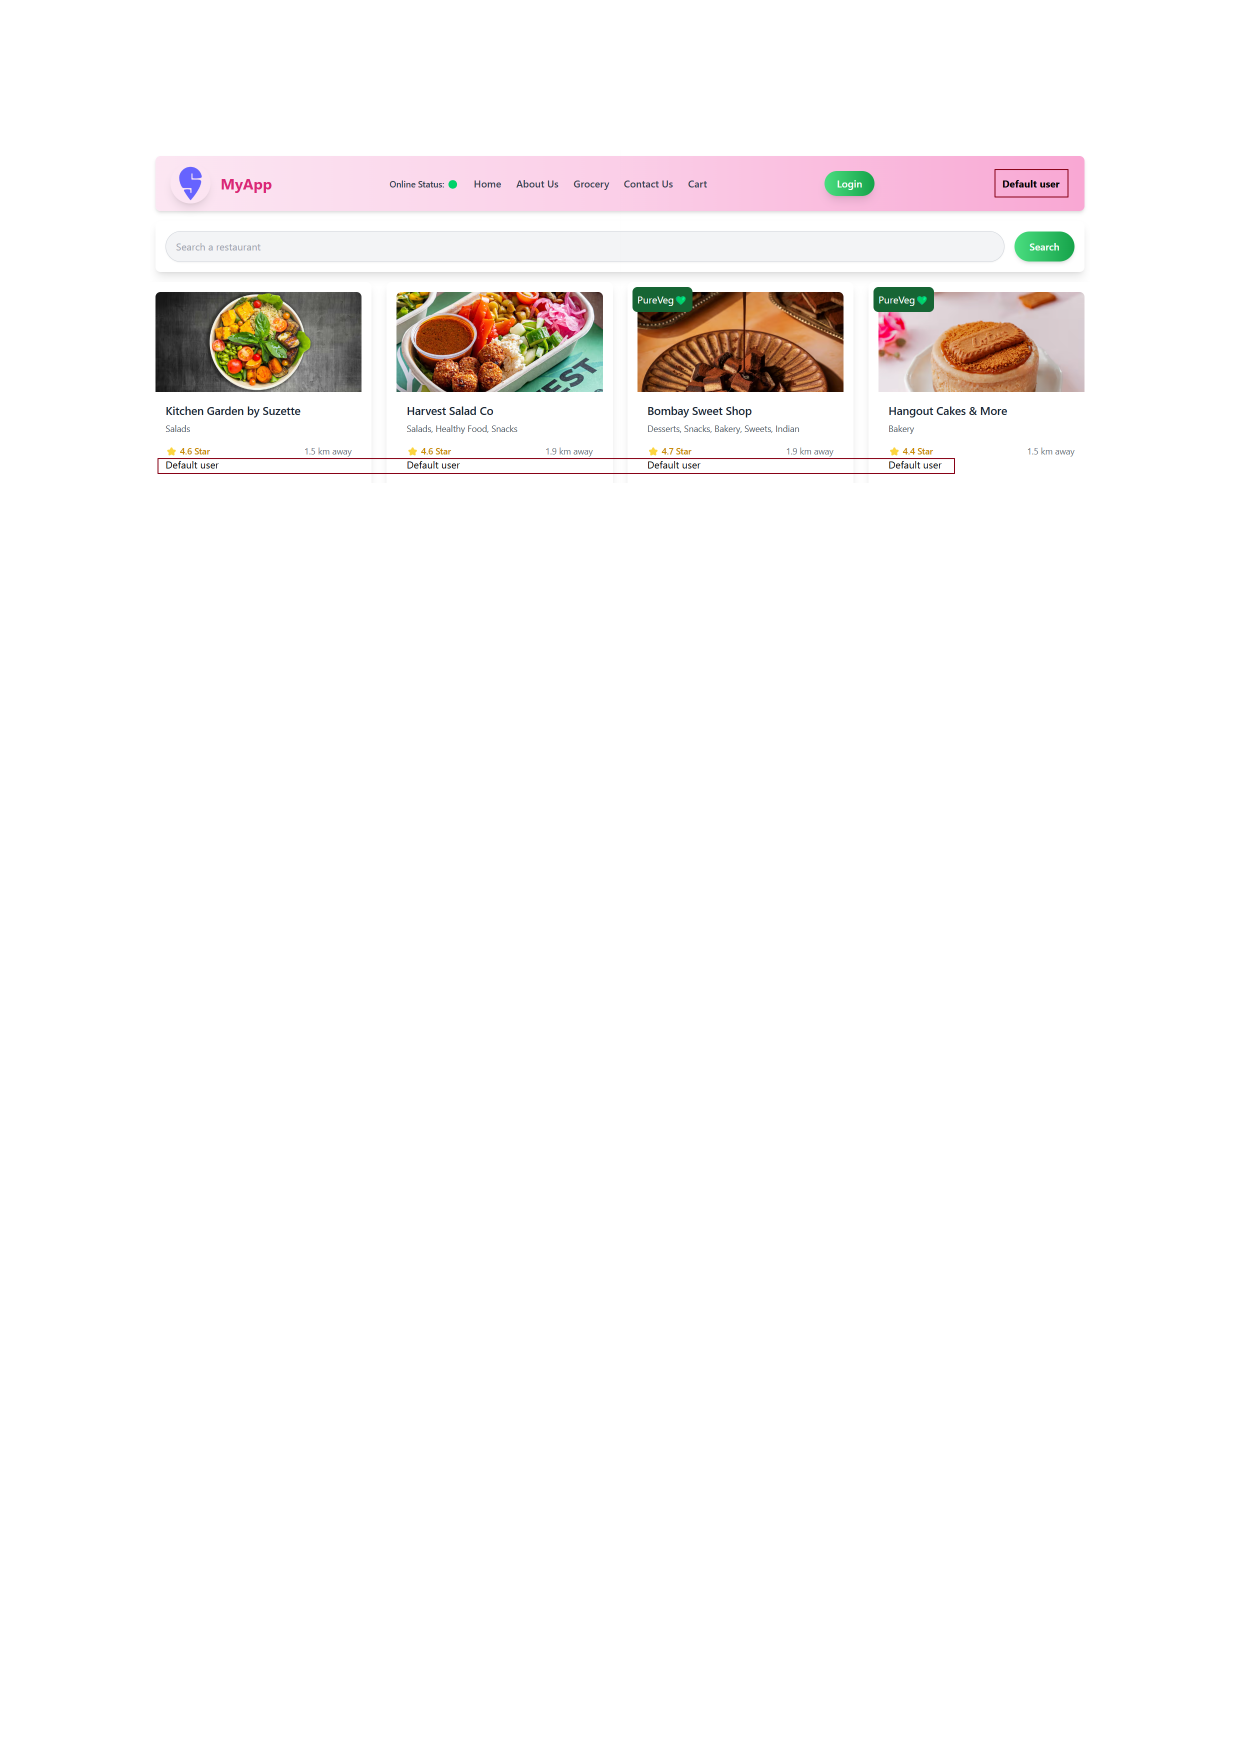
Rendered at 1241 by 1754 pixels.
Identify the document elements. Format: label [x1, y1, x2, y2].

picture [150, 150, 1091, 483]
